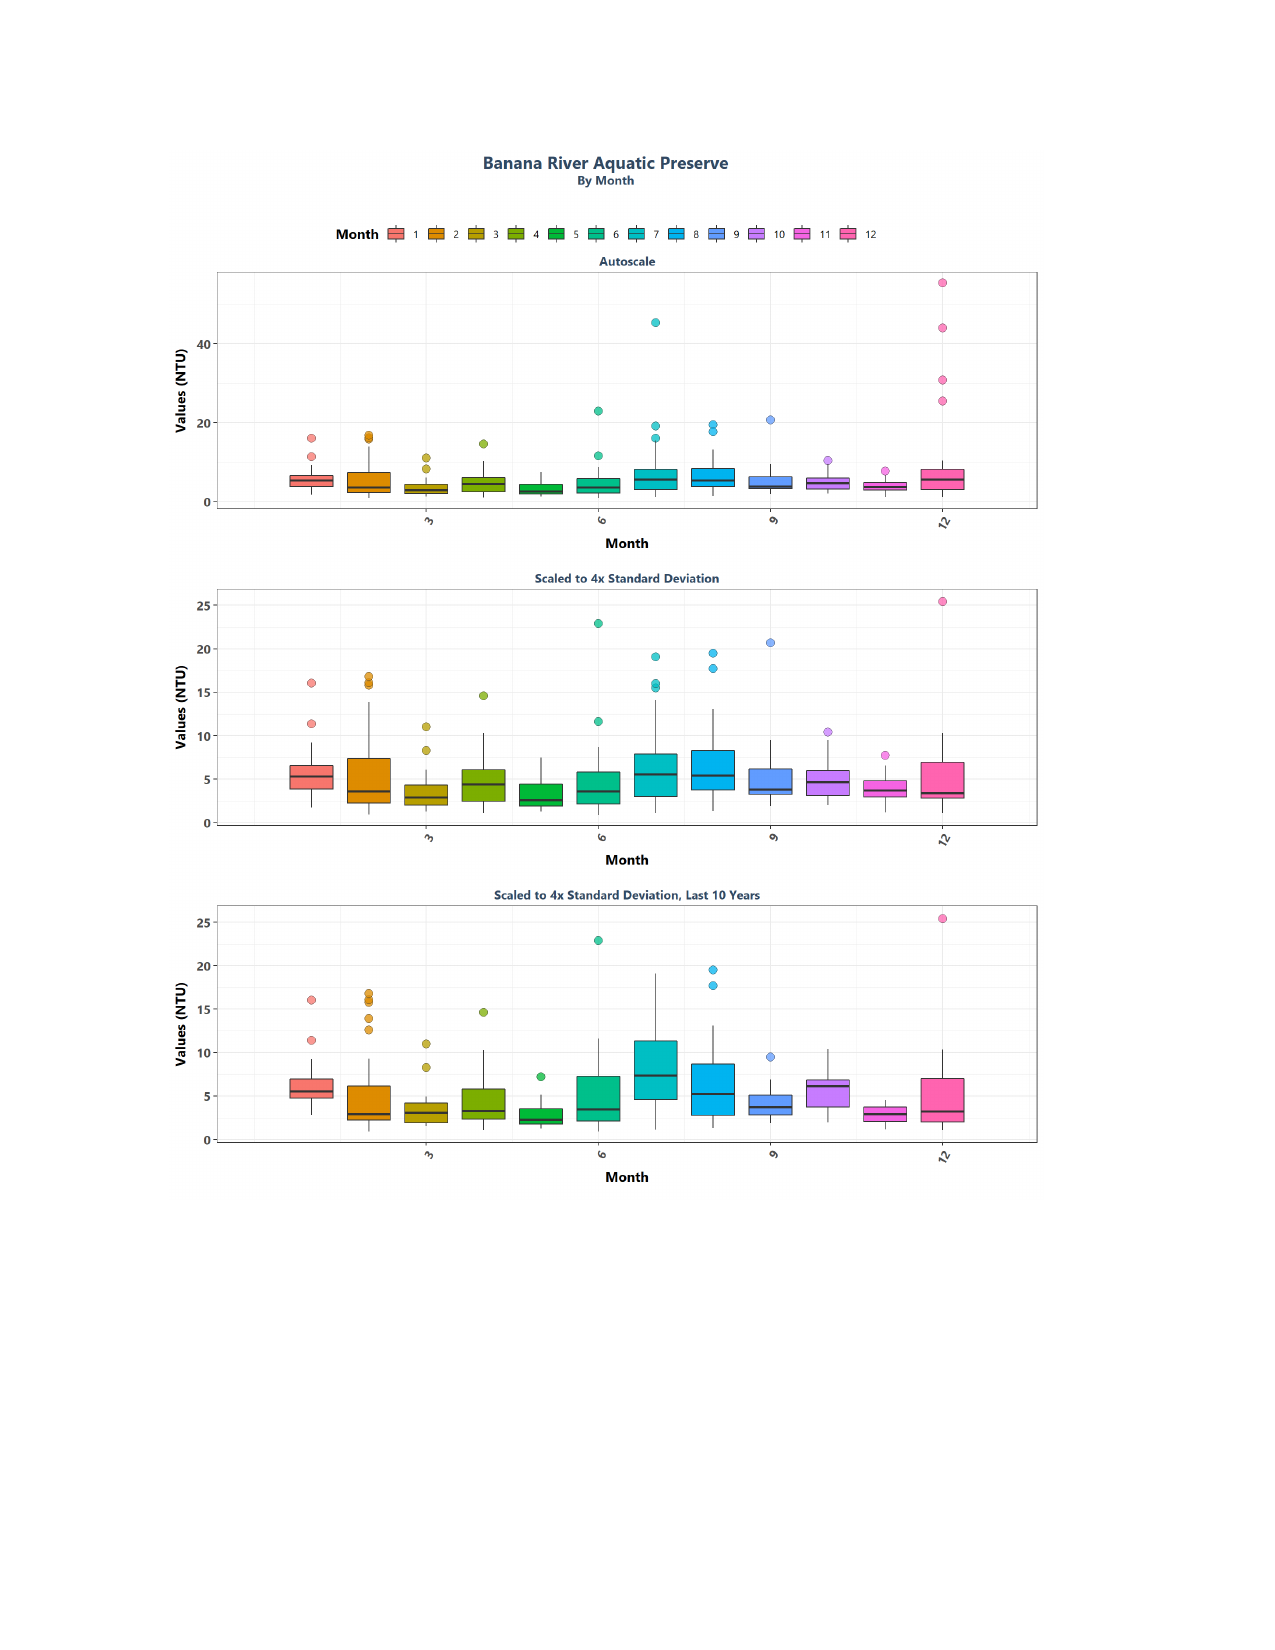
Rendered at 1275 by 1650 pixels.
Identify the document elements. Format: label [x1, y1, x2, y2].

picture [168, 150, 1044, 1200]
